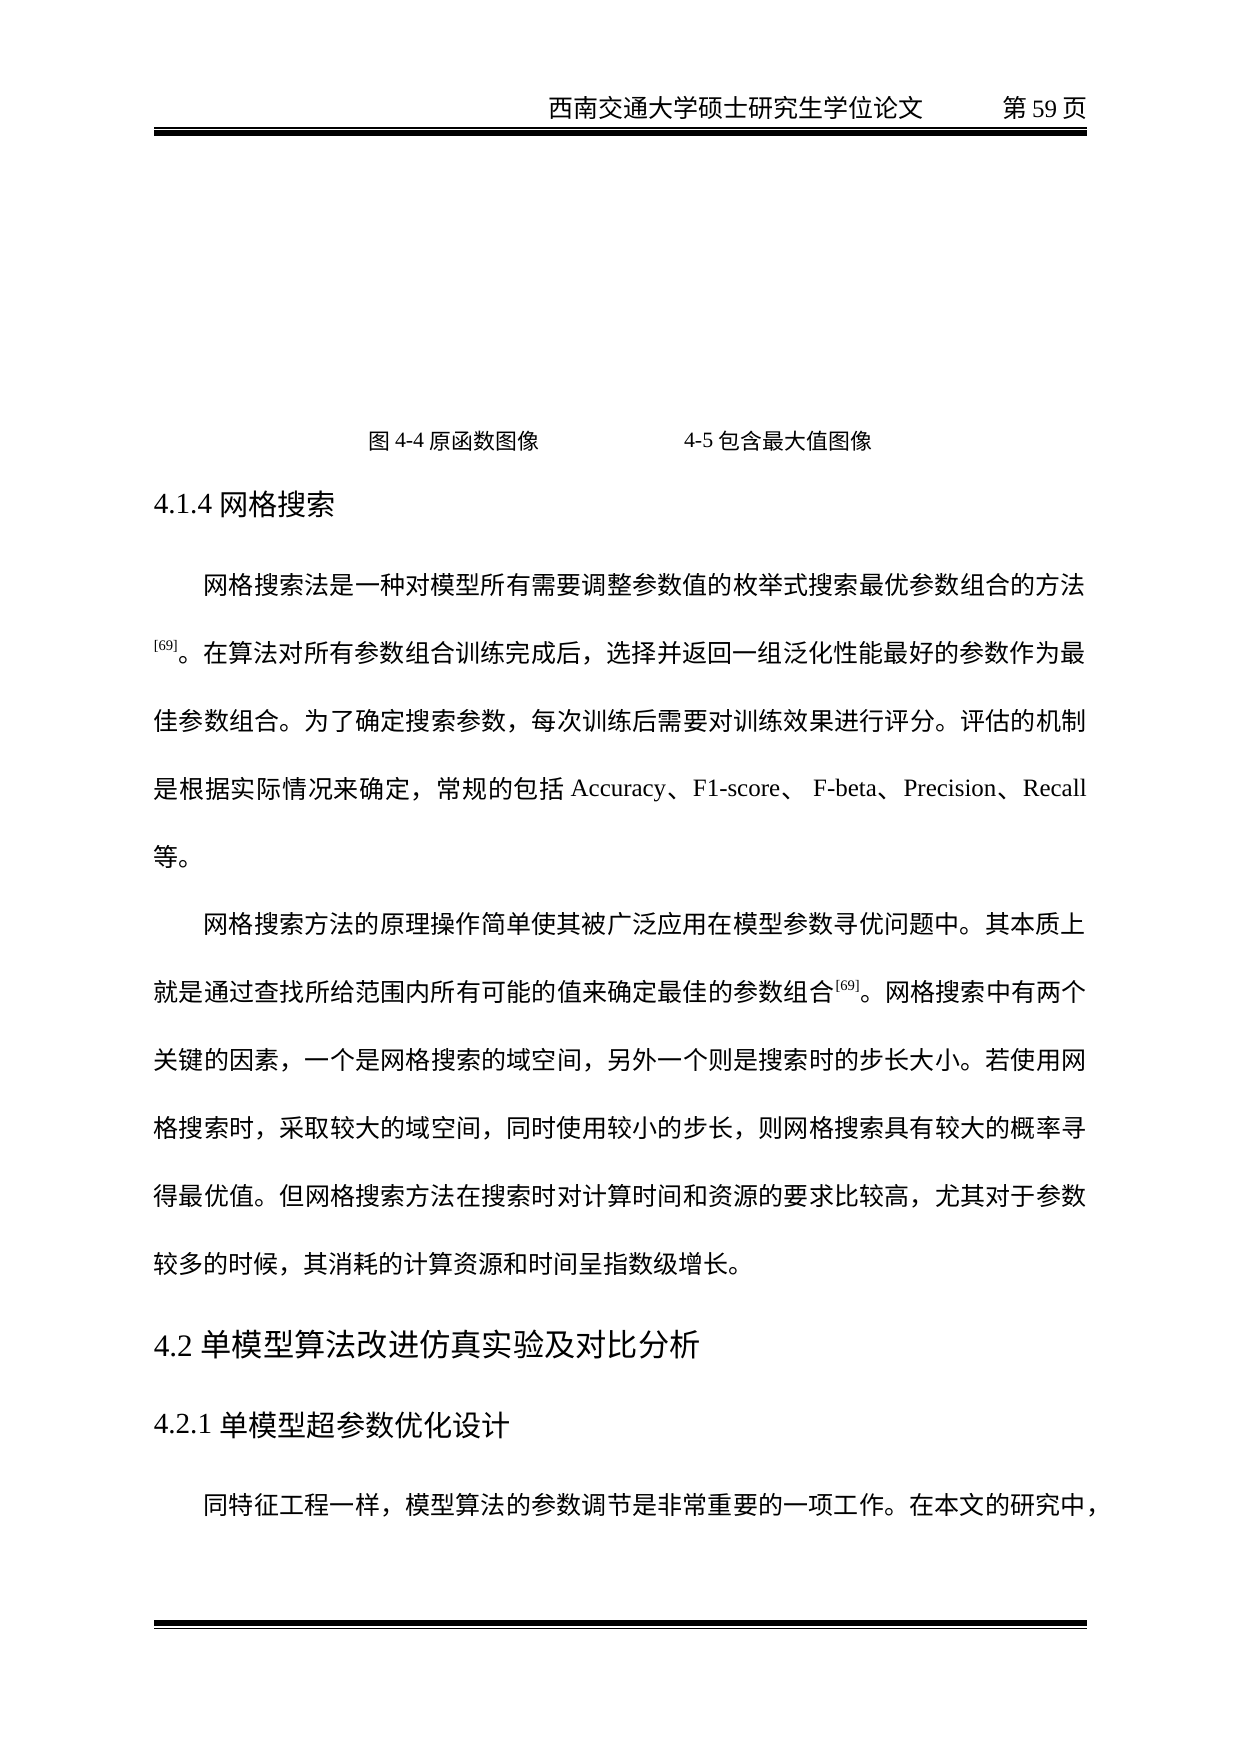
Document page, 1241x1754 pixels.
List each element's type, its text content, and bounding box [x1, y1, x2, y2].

text 网格搜索方法的原理操作简单使其被广泛应用在模型参数寻优问题中。其本质上就是通过查找所给范围内所有可能的值来确定最佳的参数组合[69]。网格搜索中有两个关键的因素，一个是网格搜索的域空间，另外一个则是搜索时的步长大小。若使用网格搜索时，采取较大的域空间，同时使用较小的步长，则网格搜索具有较大的概率寻得最优值。但网格搜索方法在搜索时对计算时间和资源的要求比较高，尤其对于参数较多的时候，其消耗的计算资源和时间呈指数级增长。 [153, 889, 1087, 1297]
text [153, 1470, 1087, 1538]
subtitle 4.2 单模型算法改进仿真实验及对比分析 [153, 1309, 1087, 1377]
text 图4-4 原函数图像 4-5 包含最大值图像 [153, 423, 1087, 457]
text 网格搜索法是一种对模型所有需要调整参数值的枚举式搜索最优参数组合的方法[69]。在算法对所有参数组合训练完成后，选择并返回一组泛化性能最好的参数作为最佳参数组合。为了确定搜索参数，每次训练后需要对训练效果进行评分。评估的机制是根据实际情况来确定，常规的包括Accuracy、F1-score、 F-beta、Precision、Recall等。 [153, 549, 1087, 889]
title 4.2.1 单模型超参数优化设计 [153, 1389, 1087, 1457]
title 4.1.4 网格搜索 [153, 469, 1087, 537]
